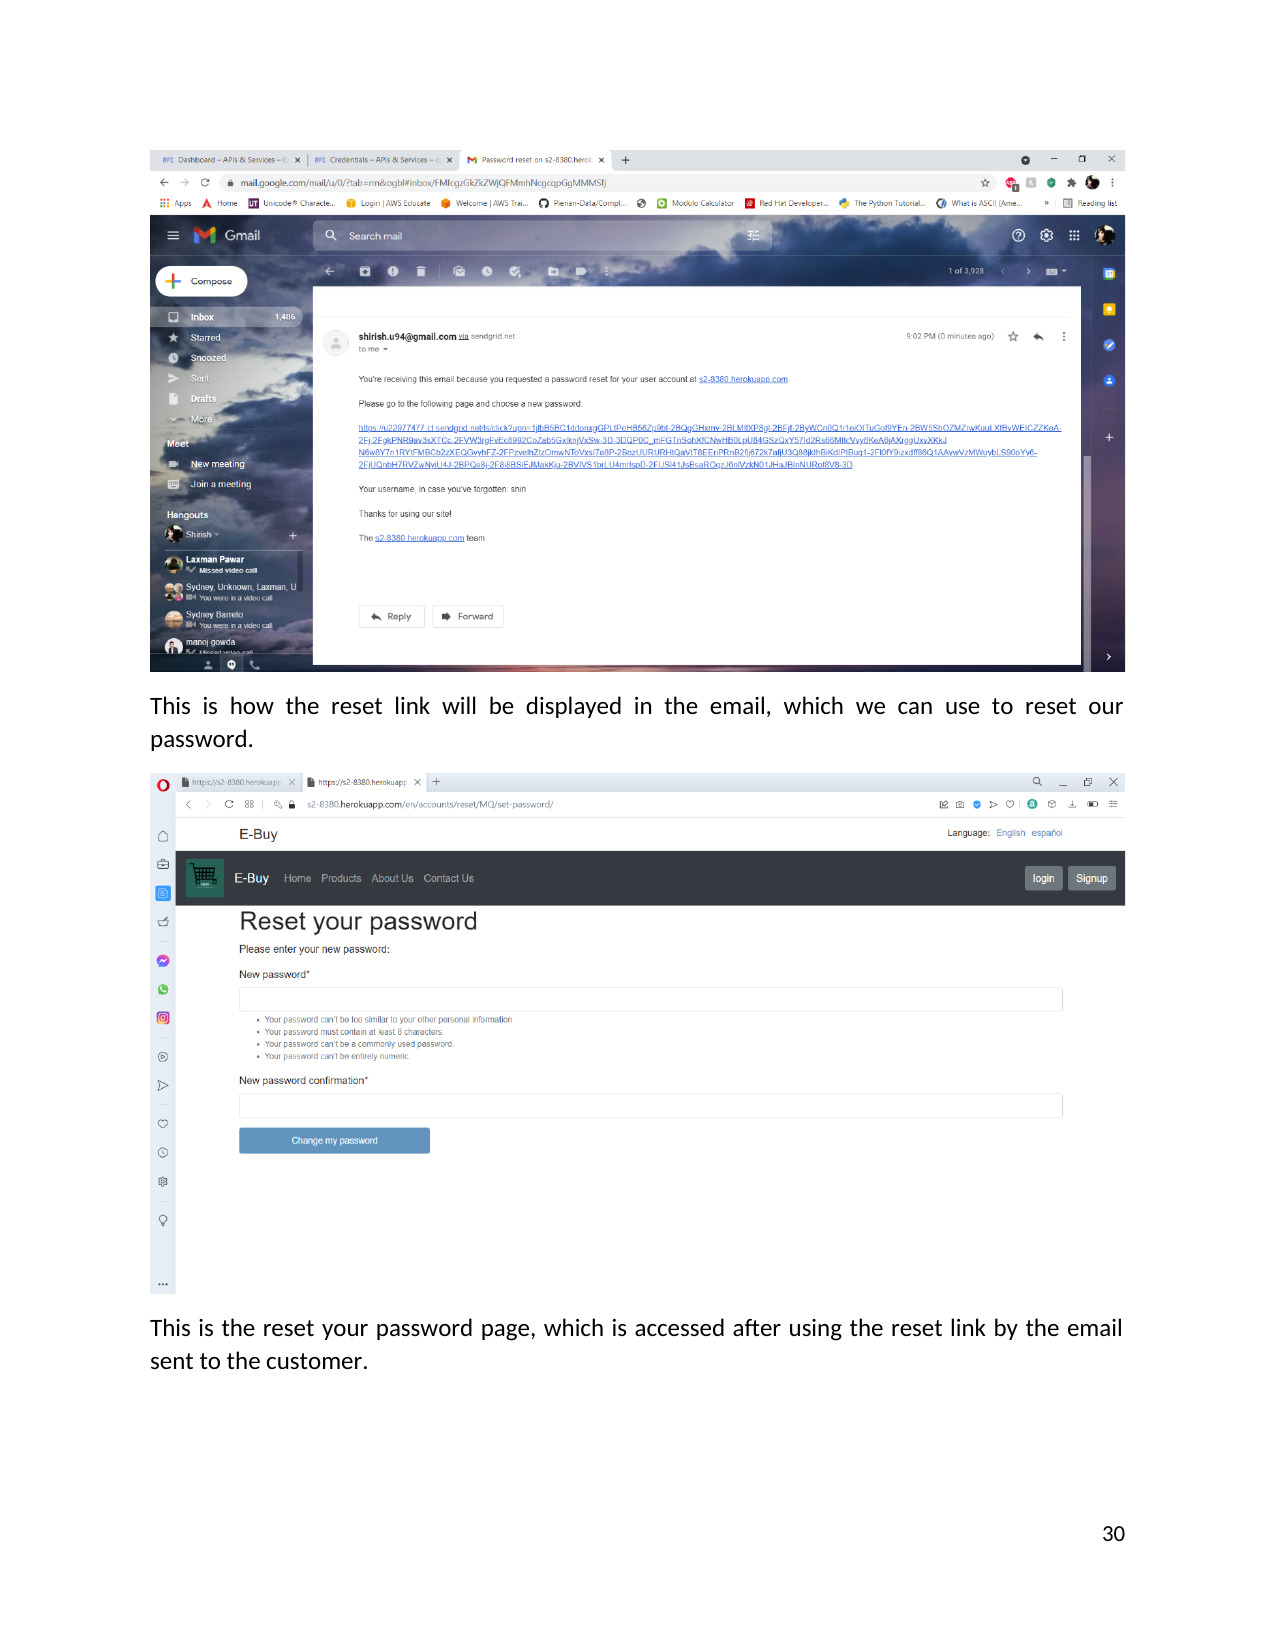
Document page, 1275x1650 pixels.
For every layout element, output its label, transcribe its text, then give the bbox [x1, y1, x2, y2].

picture [150, 773, 1125, 1294]
text This is how the reset link will be displayed in the email, which we can use to reset our password. [150, 691, 1125, 754]
picture [150, 150, 1125, 672]
text This is the reset your password page, which is accessed after using the reset link by the email sent to the customer. [150, 1313, 1125, 1376]
